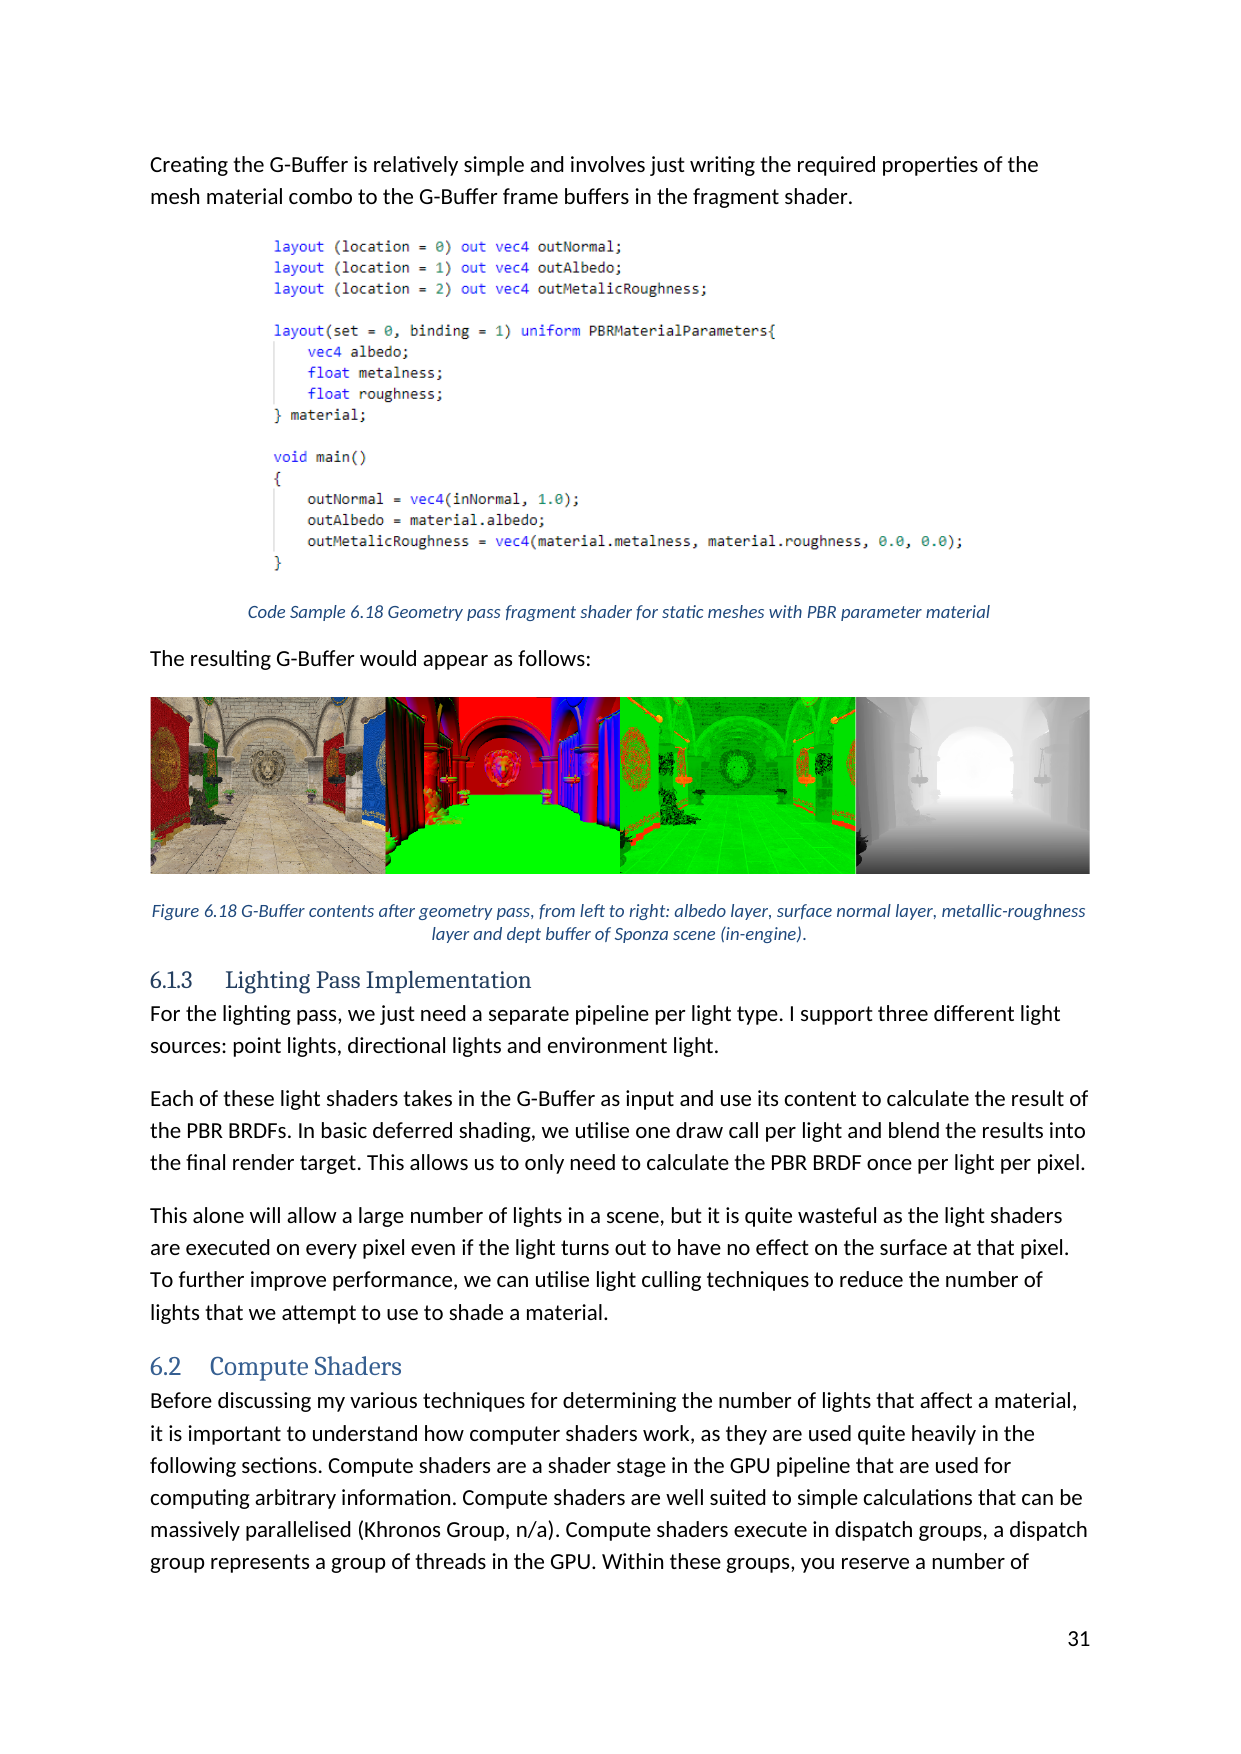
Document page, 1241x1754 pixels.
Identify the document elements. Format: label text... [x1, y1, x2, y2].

text For the lighting pass, we just need a separate pipeline per light type. I support three different light sources: point lights, directional lights and environment light. [150, 999, 1090, 1059]
text This alone will allow a large number of lights in a scene, but it is quite wasteful as the light shaders are executed on every pixel even if the light turns out to have no effect on the surface at that pixel. To further improve performance, we can utilise light culling techniques to reduce the number of lights that we attempt to use to shade a material. [150, 1201, 1090, 1326]
picture [150, 697, 1090, 874]
text Creating the G-Buffer is relatively simple and involves just writing the required properties of the mesh material combo to the G-Buffer frame buffers in the fragment shader. [150, 150, 1090, 210]
picture [269, 235, 971, 576]
text The resulting G-Buffer would appear as follows: [150, 644, 1090, 672]
subtitle Lighting Pass Implementation [150, 966, 1090, 994]
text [150, 1387, 1090, 1576]
text Each of these light shaders takes in the G-Buffer as input and use its content to calculate the result of the PBR BRDFs. In basic deferred shading, we utilise one draw call per light and blend the results into the final render target. This allows us to only need to calculate the PBR BRDF once per light per pixel. [150, 1084, 1090, 1176]
subtitle Compute Shaders [150, 1351, 1090, 1382]
